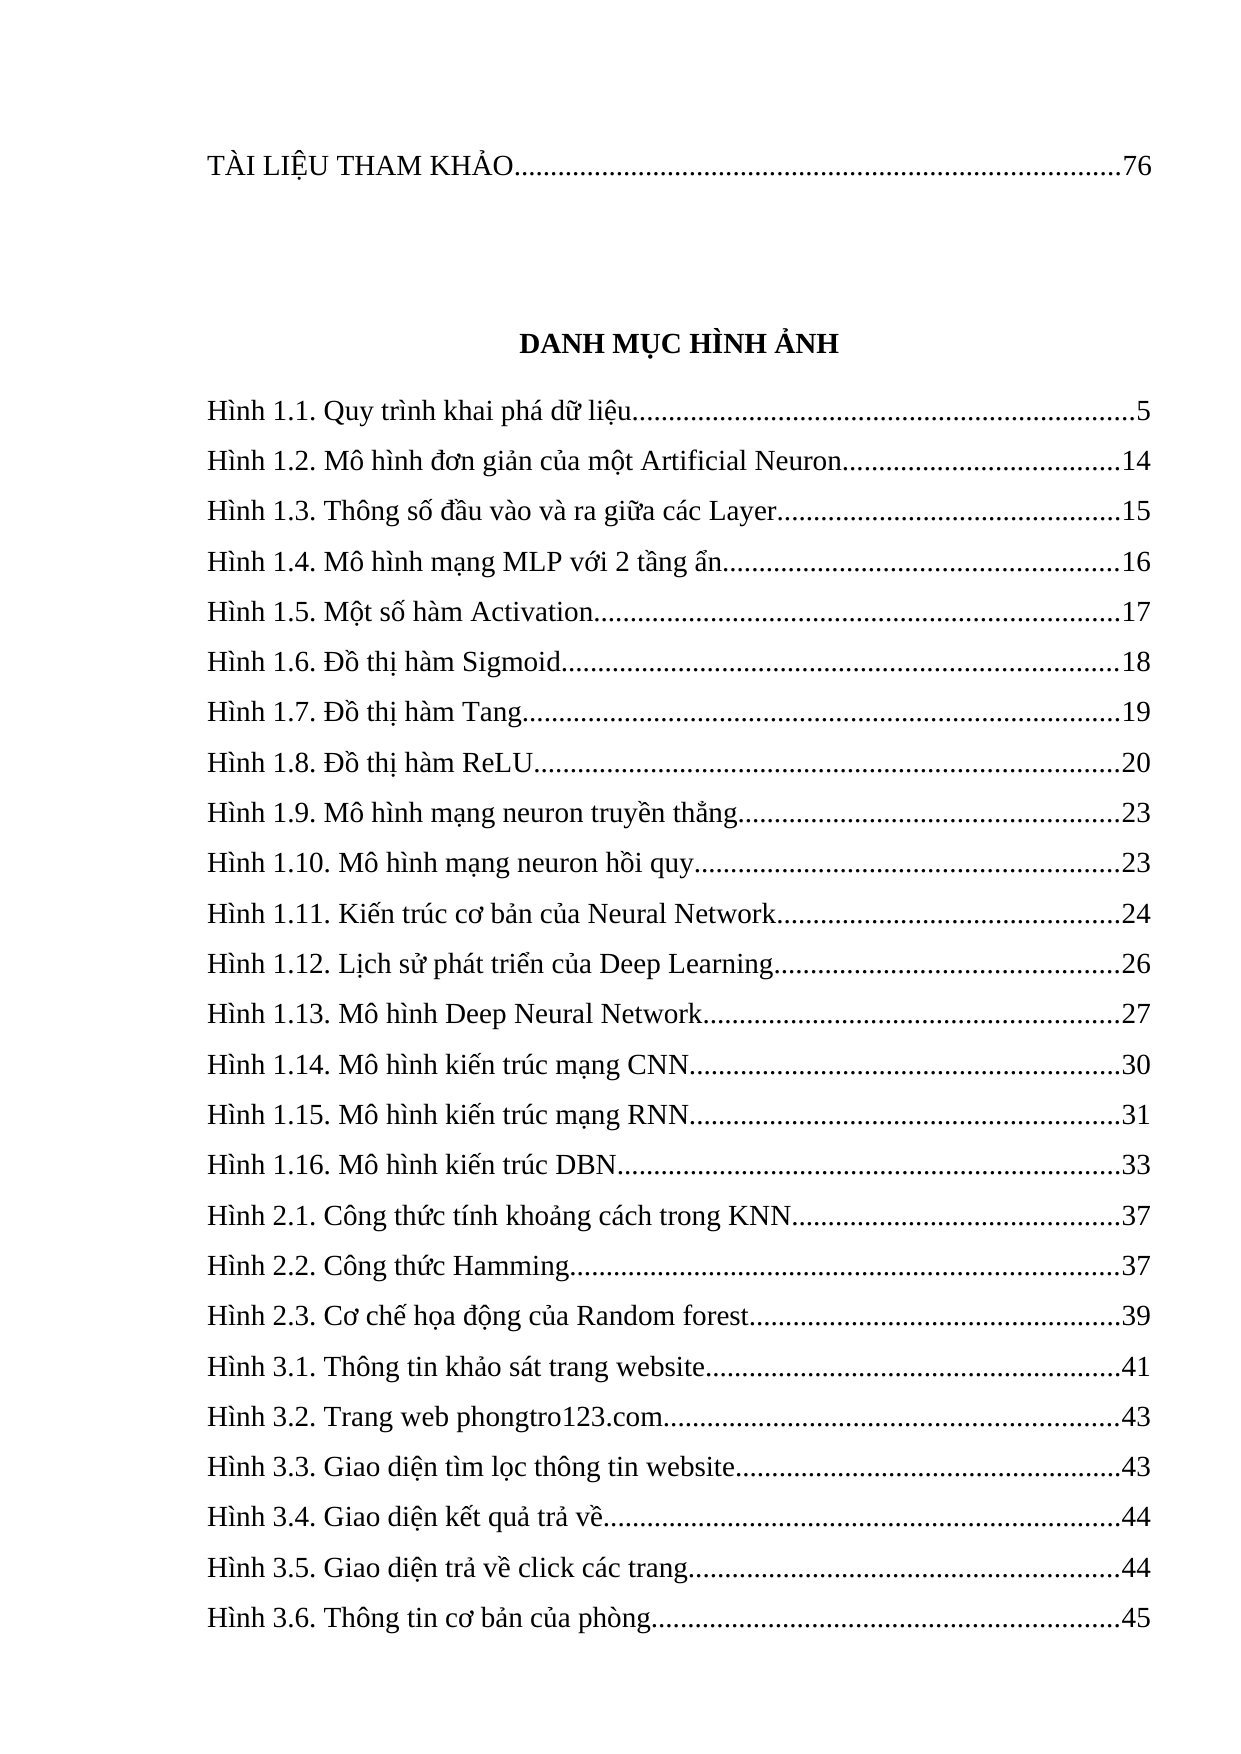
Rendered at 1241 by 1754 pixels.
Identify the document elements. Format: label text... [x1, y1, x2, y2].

text DANH MỤC HÌNH ẢNH [207, 326, 1152, 359]
text Hình 3.6. Thông tin cơ bản của phòng 45 [207, 1600, 1152, 1634]
text Hình 1.10. Mô hình mạng neuron hồi quy 23 [207, 846, 1152, 879]
text Hình 2.2. Công thức Hamming 37 [207, 1248, 1152, 1282]
text Hình 3.5. Giao diện trả về click các trang 44 [207, 1550, 1152, 1583]
text Hình 1.1. Quy trình khai phá dữ liệu 5 [207, 393, 1152, 426]
text Hình 1.5. Một số hàm Activation 17 [207, 594, 1152, 627]
text Hình 1.8. Đồ thị hàm ReLU 20 [207, 745, 1152, 778]
text Hình 3.3. Giao diện tìm lọc thông tin website 43 [207, 1449, 1152, 1483]
text Hình 1.7. Đồ thị hàm Tang 19 [207, 694, 1152, 728]
text Hình 3.1. Thông tin khảo sát trang website 41 [207, 1349, 1152, 1382]
text Hình 1.3. Thông số đầu vào và ra giữa các Layer 15 [207, 493, 1152, 527]
text Hình 1.11. Kiến trúc cơ bản của Neural Network 24 [207, 896, 1152, 929]
text Hình 1.9. Mô hình mạng neuron truyền thẳng 23 [207, 795, 1152, 829]
text Hình 1.12. Lịch sử phát triển của Deep Learning 26 [207, 946, 1152, 980]
text Hình 1.2. Mô hình đơn giản của một Artificial Neuron 14 [842, 443, 1152, 477]
text Hình 3.4. Giao diện kết quả trả về 44 [207, 1499, 1152, 1533]
text Hình 1.2. Mô hình đơn giản của một Artificial Neuron 14 [207, 443, 316, 477]
text Hình 1.16. Mô hình kiến trúc DBN 33 [207, 1147, 1152, 1181]
text Hình 2.3. Cơ chế họa động của Random forest 39 [207, 1298, 1152, 1332]
text Hình 1.14. Mô hình kiến trúc mạng CNN 30 [207, 1047, 1152, 1080]
text Hình 1.4. Mô hình mạng MLP với 2 tầng ẩn 16 [207, 544, 1152, 577]
text Hình 1.6. Đồ thị hàm Sigmoid 18 [207, 644, 1152, 678]
text Hình 1.13. Mô hình Deep Neural Network 27 [207, 996, 1152, 1030]
text Hình 2.1. Công thức tính khoảng cách trong KNN 37 [207, 1198, 1152, 1231]
text Hình 3.2. Trang web phongtro123.com 43 [207, 1399, 1152, 1432]
text Hình 1.15. Mô hình kiến trúc mạng RNN 31 [207, 1097, 1152, 1131]
